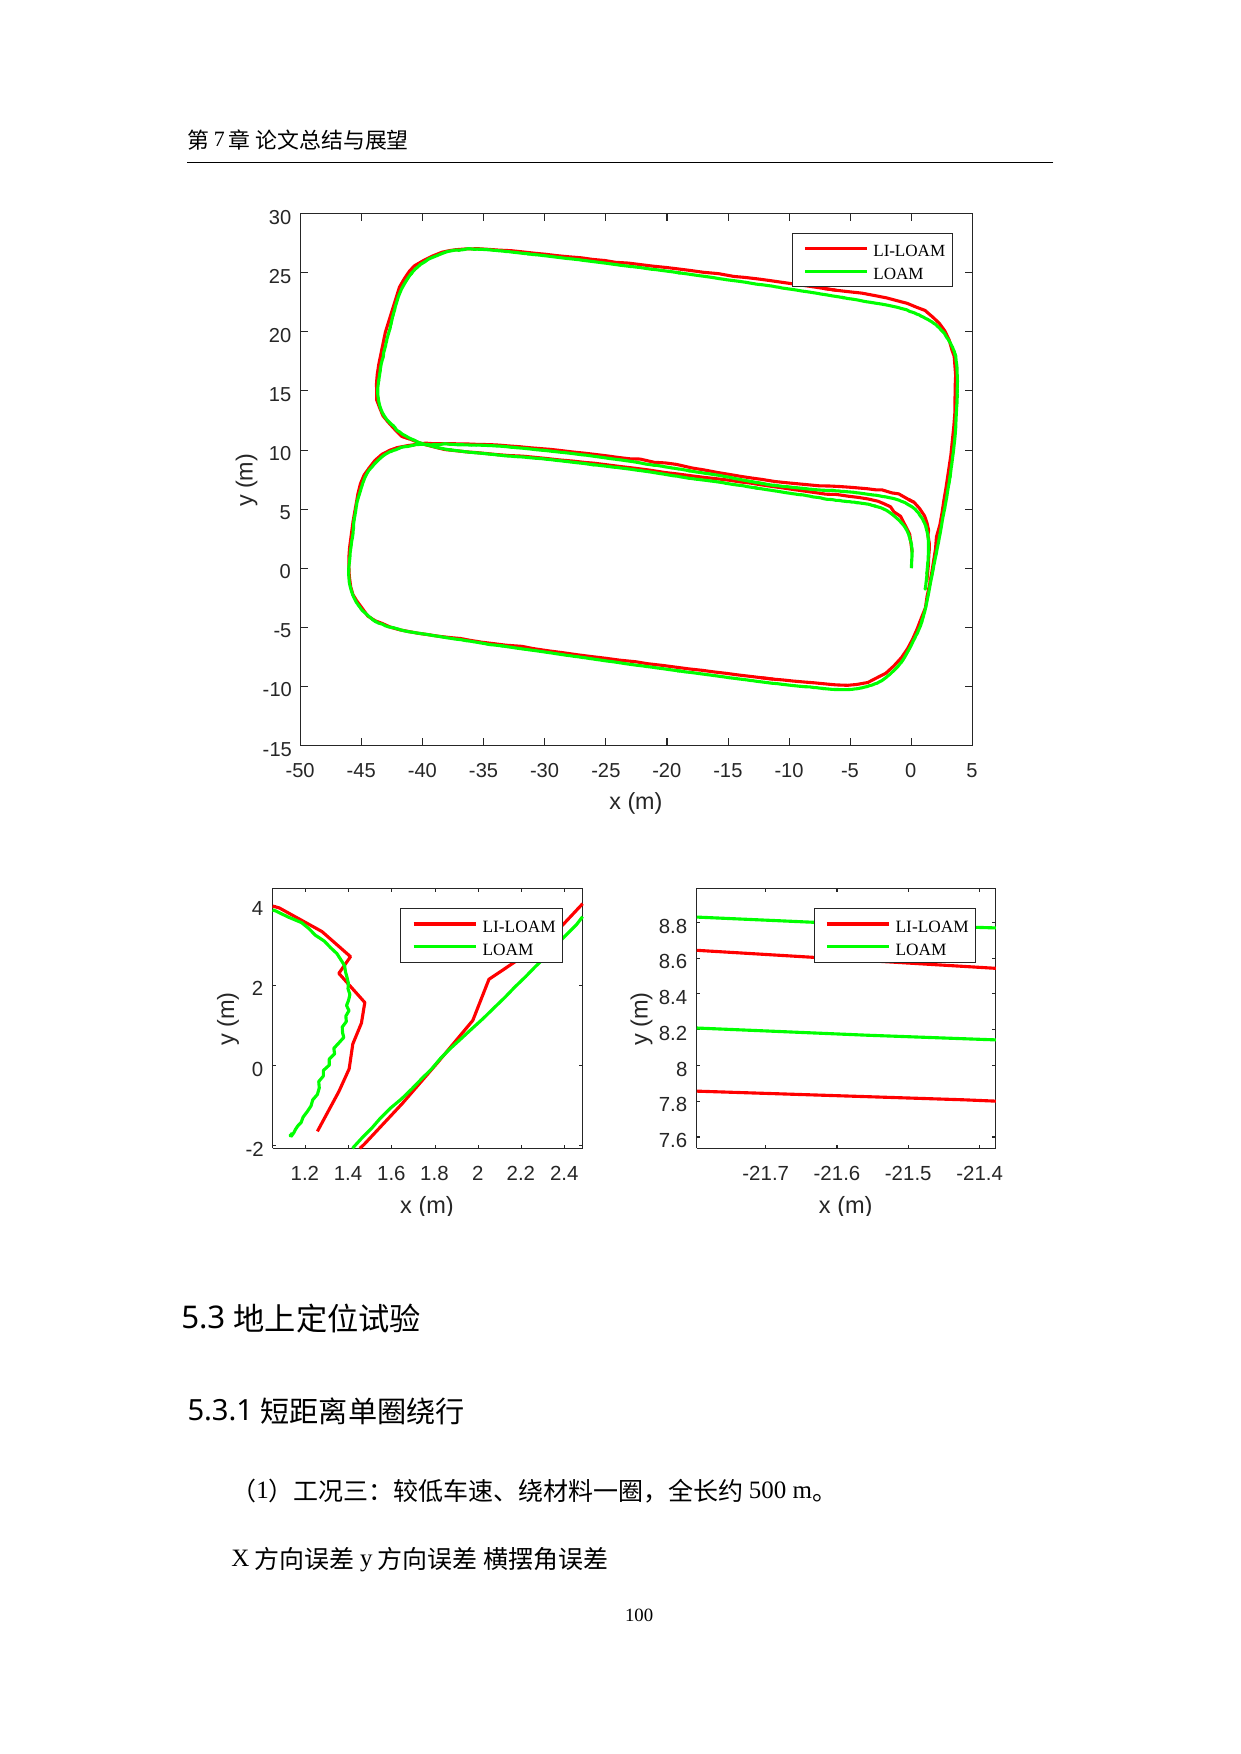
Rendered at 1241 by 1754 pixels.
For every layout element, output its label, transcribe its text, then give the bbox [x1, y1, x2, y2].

text （1）工况三：较低车速、绕材料一圈，全长约500 m。 [181, 1456, 1053, 1524]
text 5.3 地上定位试验 [181, 1283, 1053, 1351]
text X方向误差 y方向误差 横摆角误差 [181, 1524, 1053, 1592]
text 5.3.1 短距离单圈绕行 [187, 1376, 1053, 1443]
